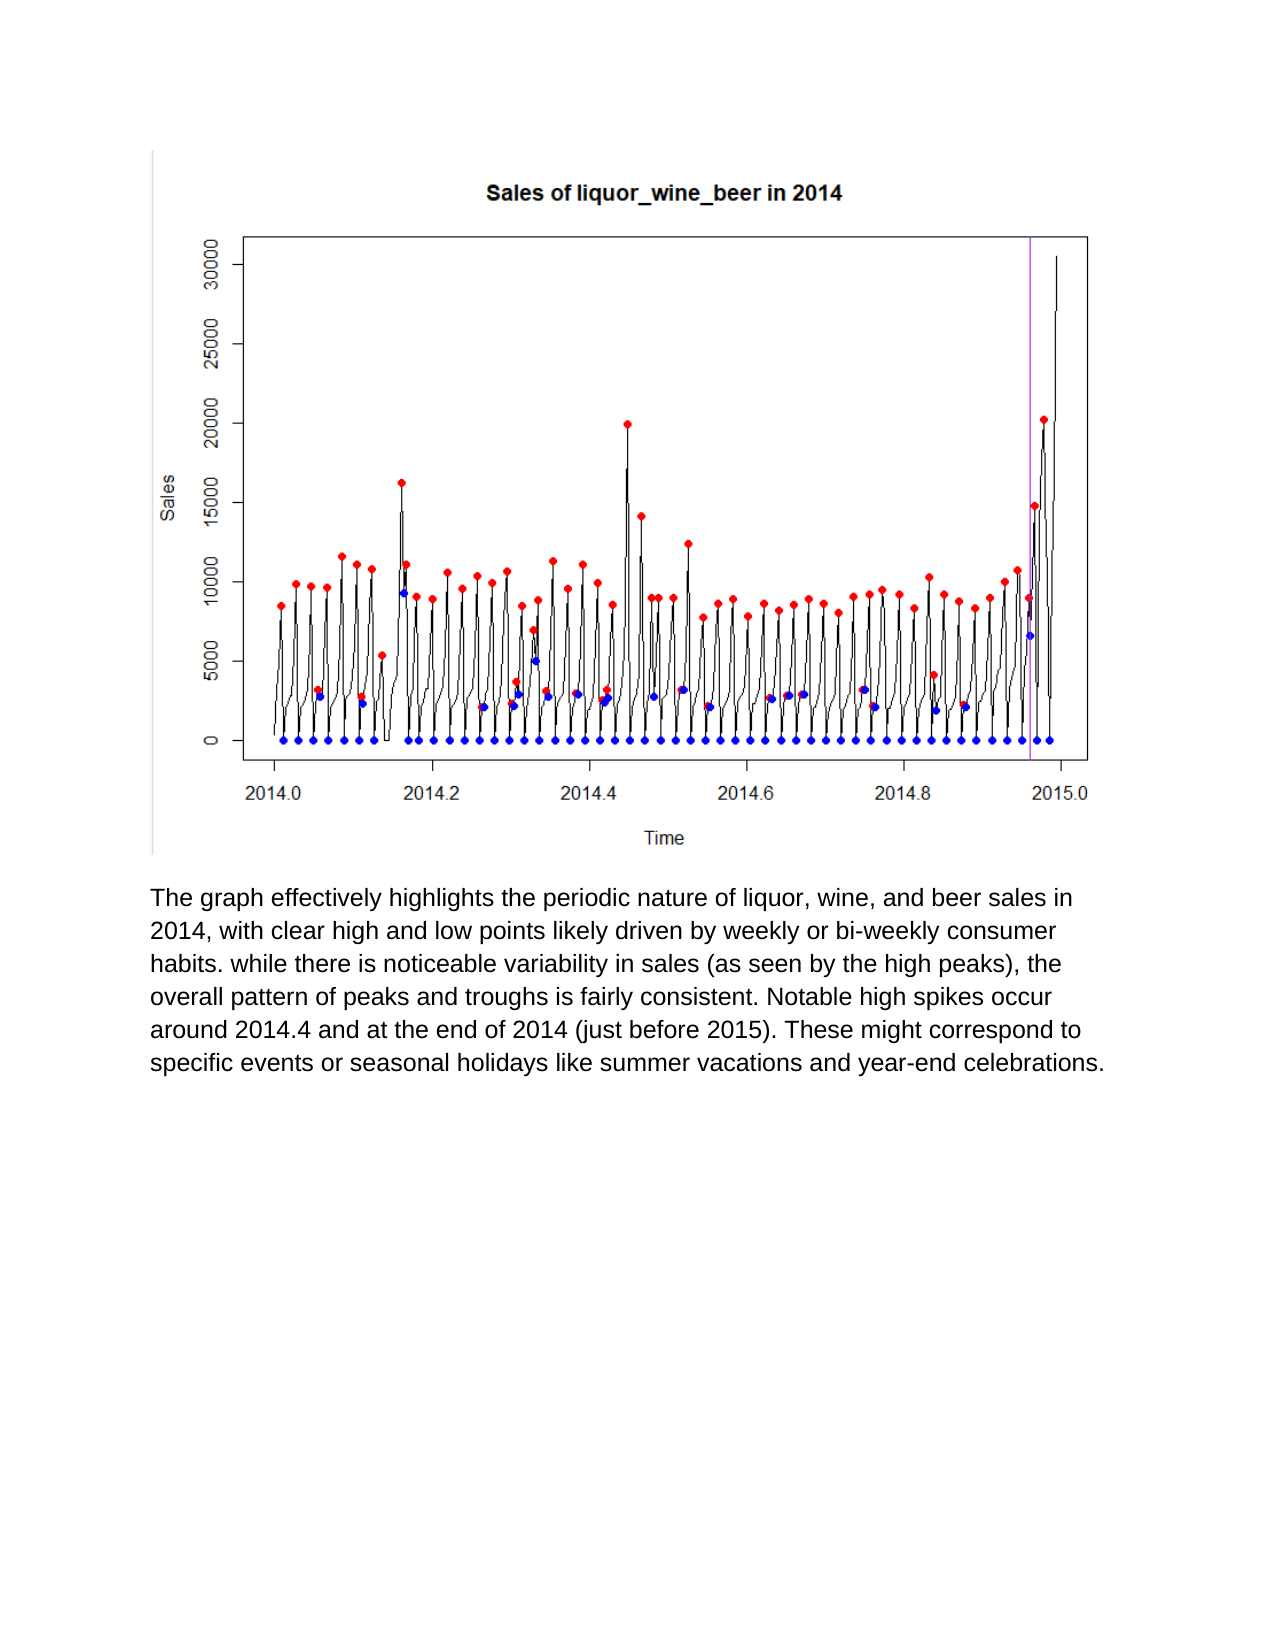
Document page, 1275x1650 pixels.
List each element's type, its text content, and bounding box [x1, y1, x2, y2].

text The graph effectively highlights the periodic nature of liquor, wine, and beer sales in 2014, with clear high and low points likely driven by weekly or bi-weekly consumer habits. while there is noticeable variability in sales (as seen by the high peaks), the overall pattern of peaks and troughs is fairly consistent. Notable high spikes occur around 2014.4 and at the end of 2014 (just before 2015). These might correspond to specific events or seasonal holidays like summer vacations and year-end celebrations. [150, 883, 1125, 1077]
picture [150, 150, 1125, 855]
